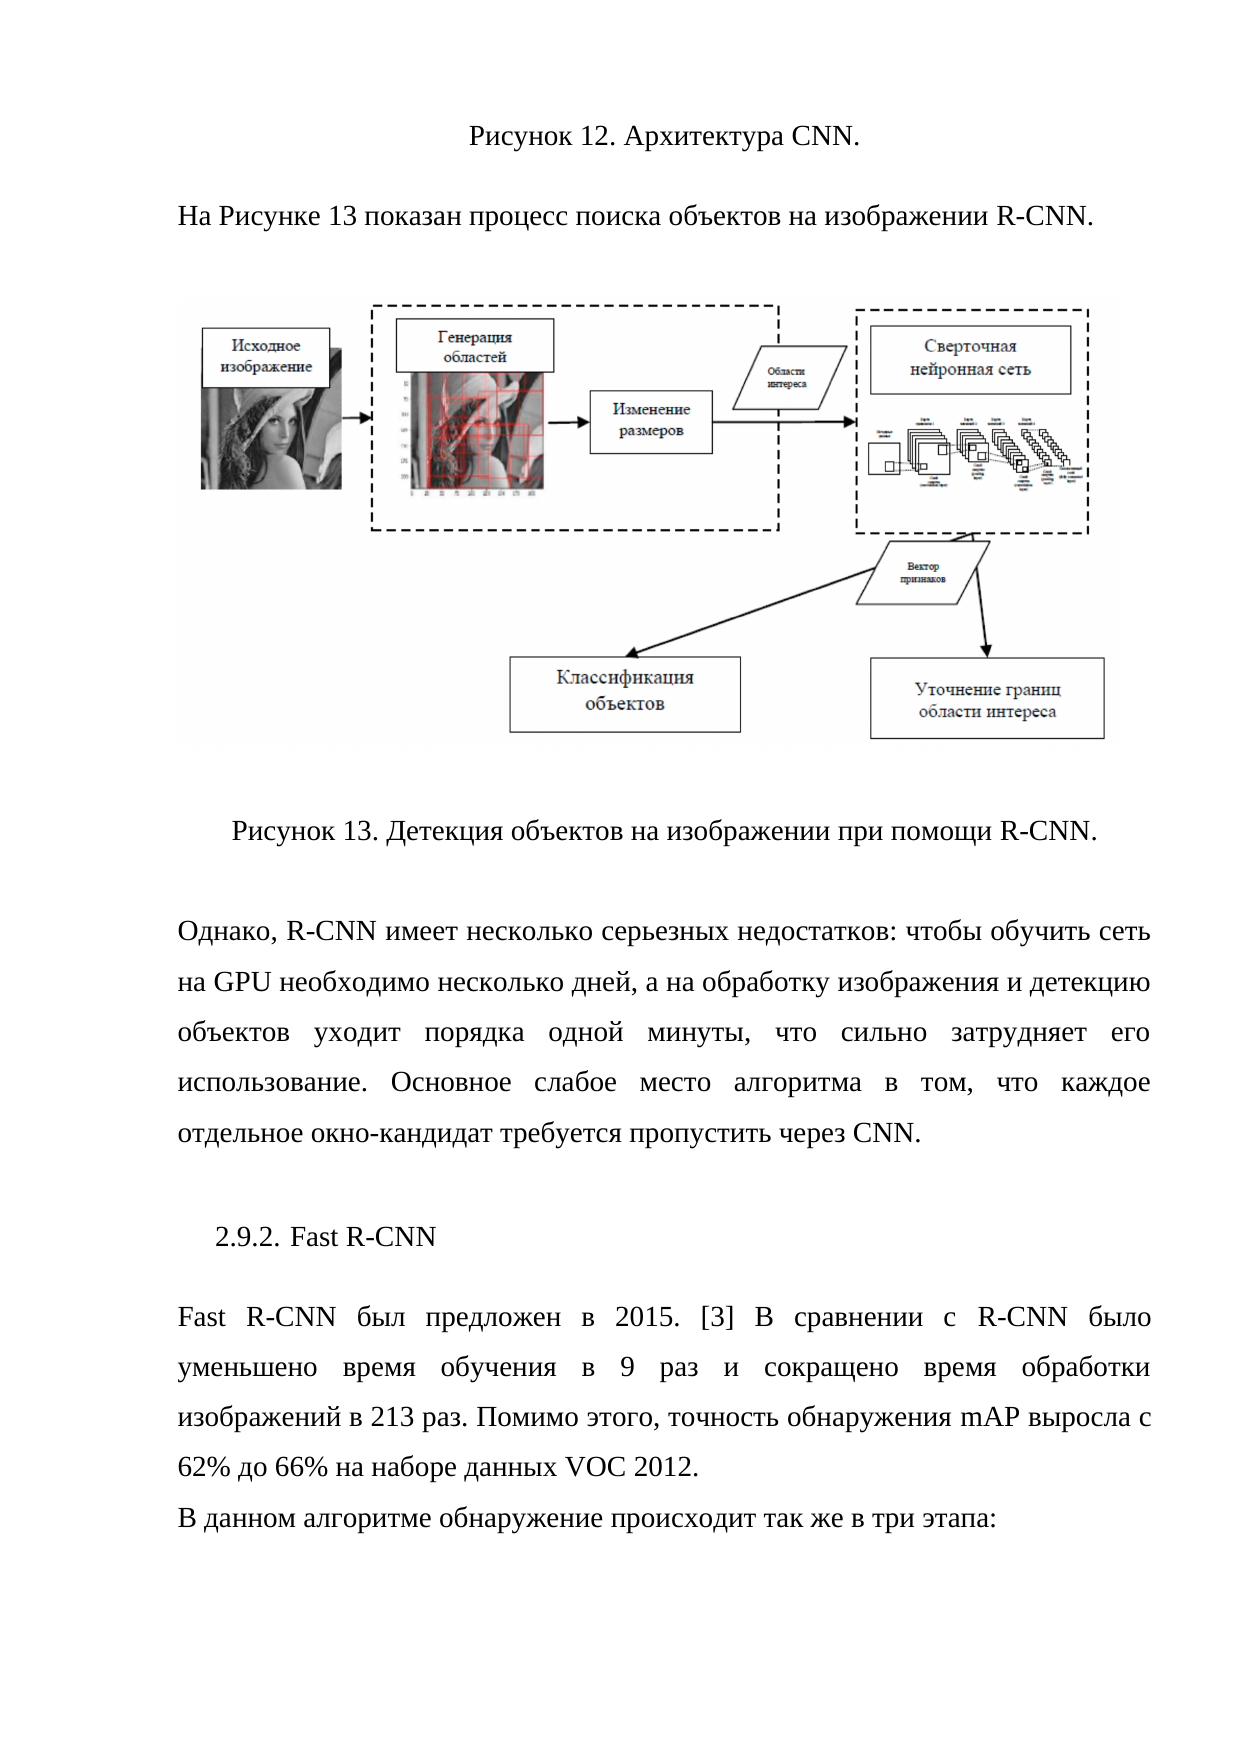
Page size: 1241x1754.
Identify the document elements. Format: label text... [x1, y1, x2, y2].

subtitle Fast R-CNN [215, 1219, 1152, 1253]
text Fast R-CNN был предложен в 2015. [3] В сравнении с R-CNN было уменьшено время обучения в 9 раз и сокращено время обработки изображений в 213 раз. Помимо этого, точность обнаружения mAP выросла с 62% до 66% на наборе данных VOC 2012. [177, 1299, 1152, 1483]
text На Рисунке 13 показан процесс поиска объектов на изображении R-CNN. [177, 198, 1152, 231]
text Однако, R-CNN имеет несколько серьезных недостатков: чтобы обучить сеть на GPU необходимо несколько дней, а на обработку изображения и детекцию объектов уходит порядка одной минуты, что сильно затрудняет его использование. Основное слабое место алгоритма в том, что каждое отдельное окно-кандидат требуется пропустить через CNN. [177, 913, 1152, 1148]
text Рисунок 12. Архитектура CNN. [177, 118, 1152, 152]
text Рисунок 13. Детекция объектов на изображении при помощи R-CNN. [177, 813, 1152, 846]
picture [177, 298, 1123, 749]
text В данном алгоритме обнаружение происходит так же в три этапа: [177, 1500, 1152, 1533]
